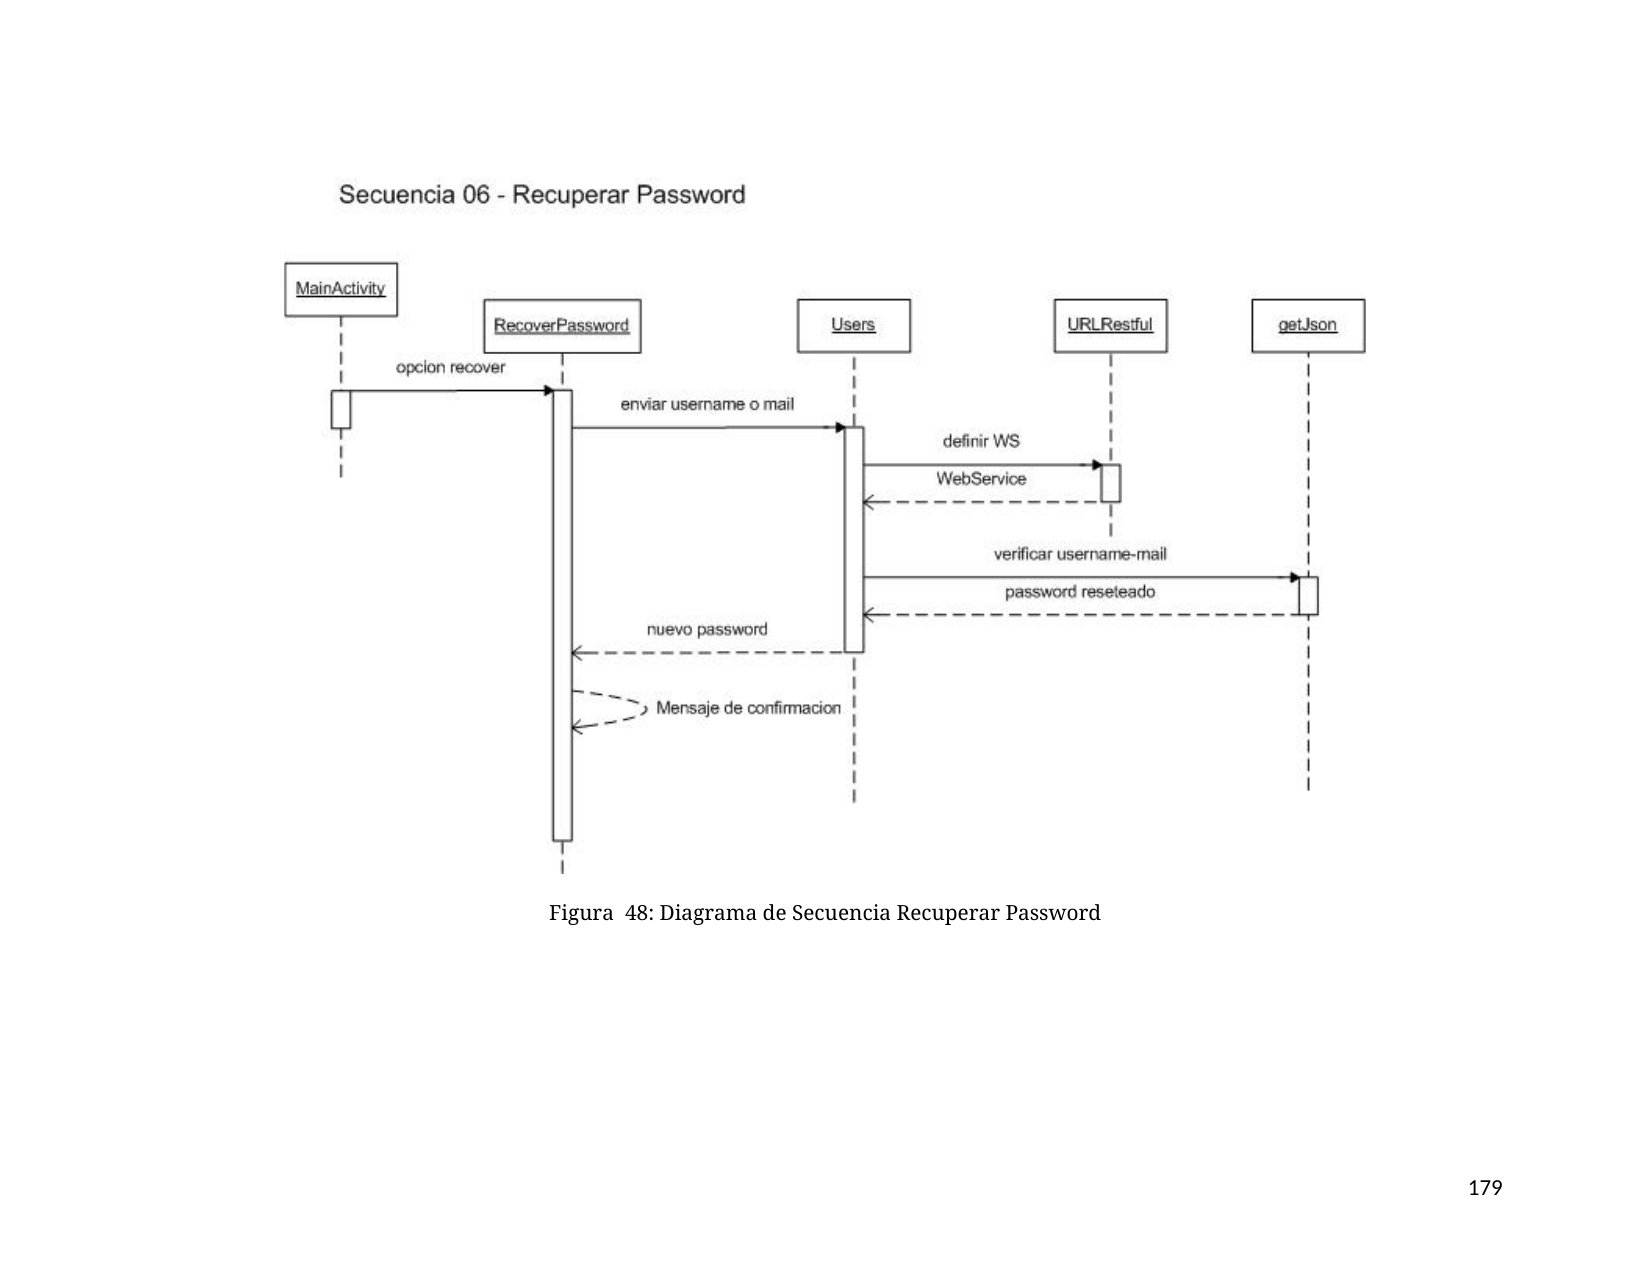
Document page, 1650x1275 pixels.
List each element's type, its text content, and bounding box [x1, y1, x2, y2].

text Figura 48: Diagrama de Secuencia Recuperar Password [148, 898, 1502, 927]
picture [284, 177, 1366, 874]
